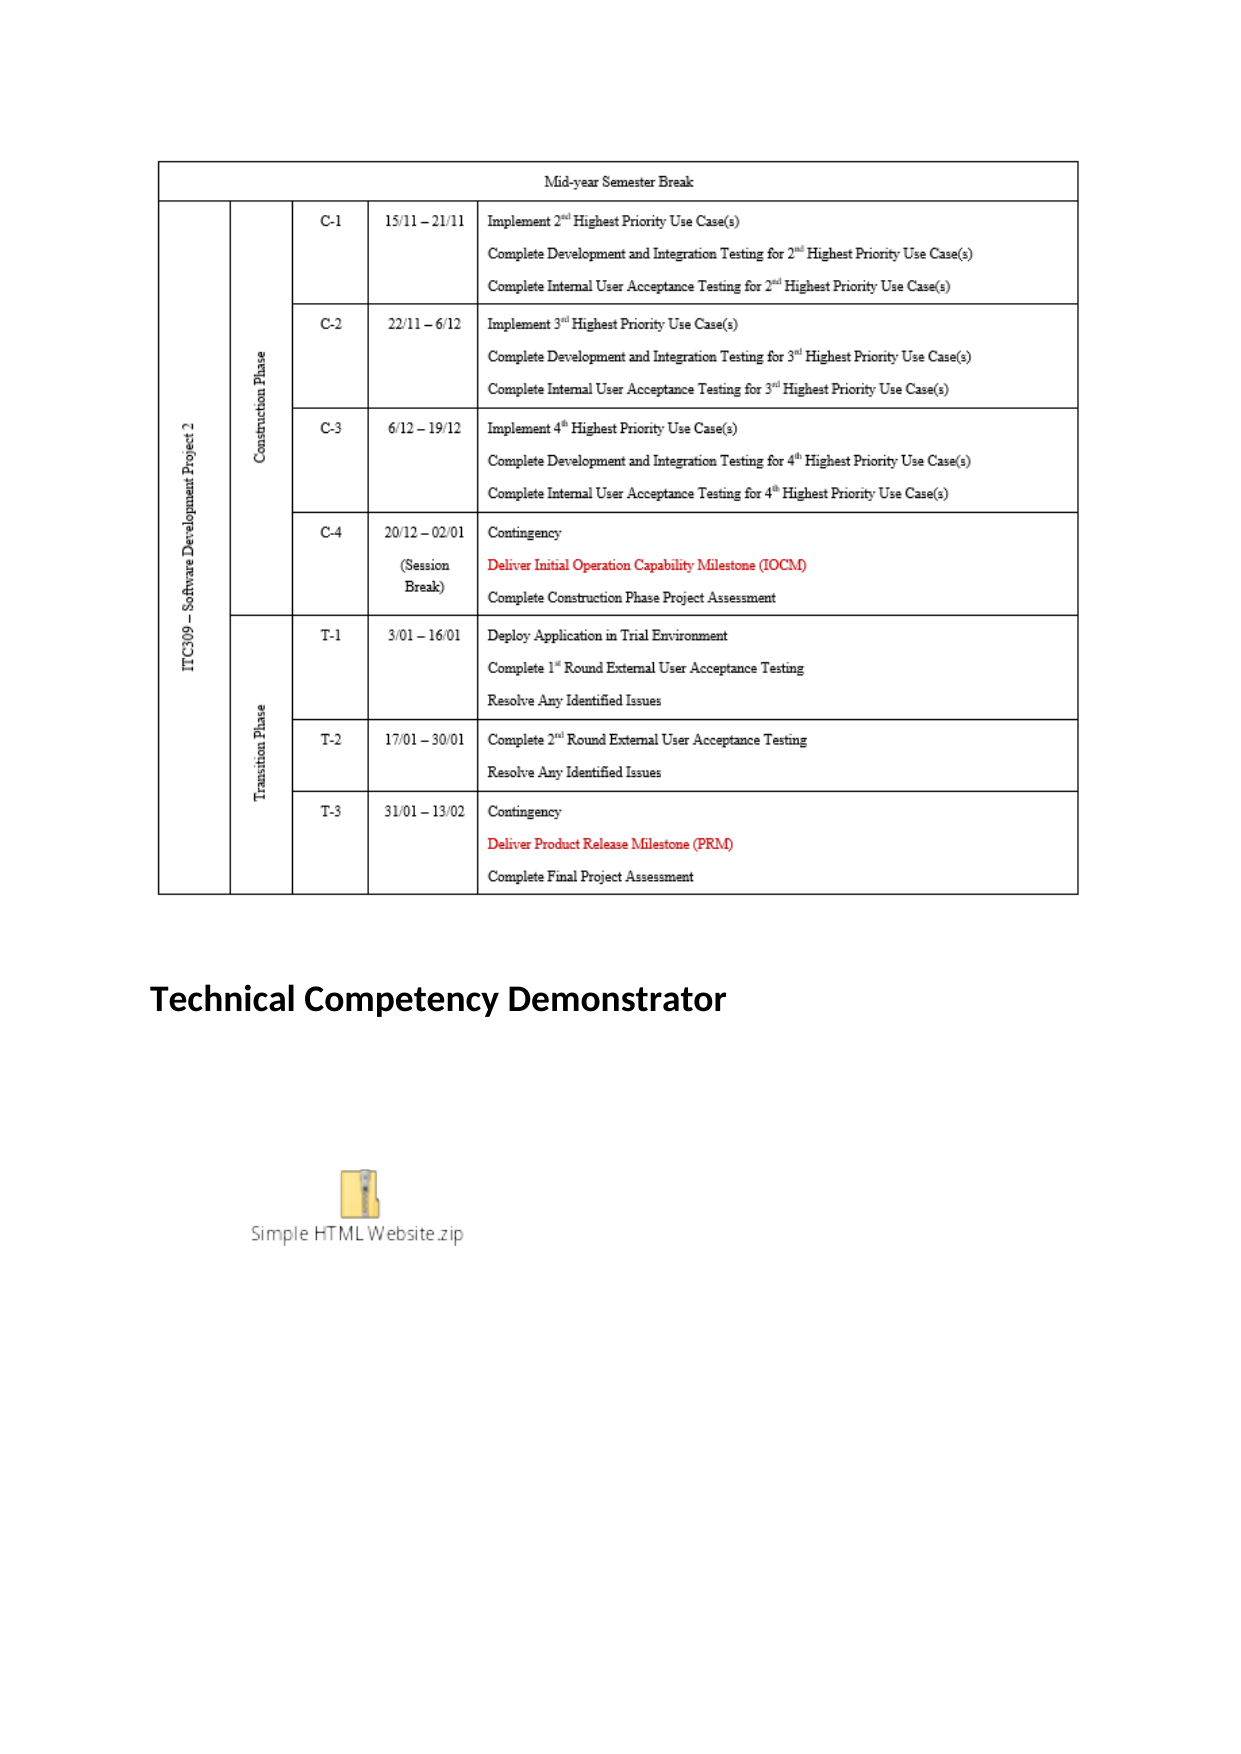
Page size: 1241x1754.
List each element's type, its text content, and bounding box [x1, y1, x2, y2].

text Technical Competency Demonstrator [150, 975, 1090, 1021]
picture [150, 150, 1091, 910]
